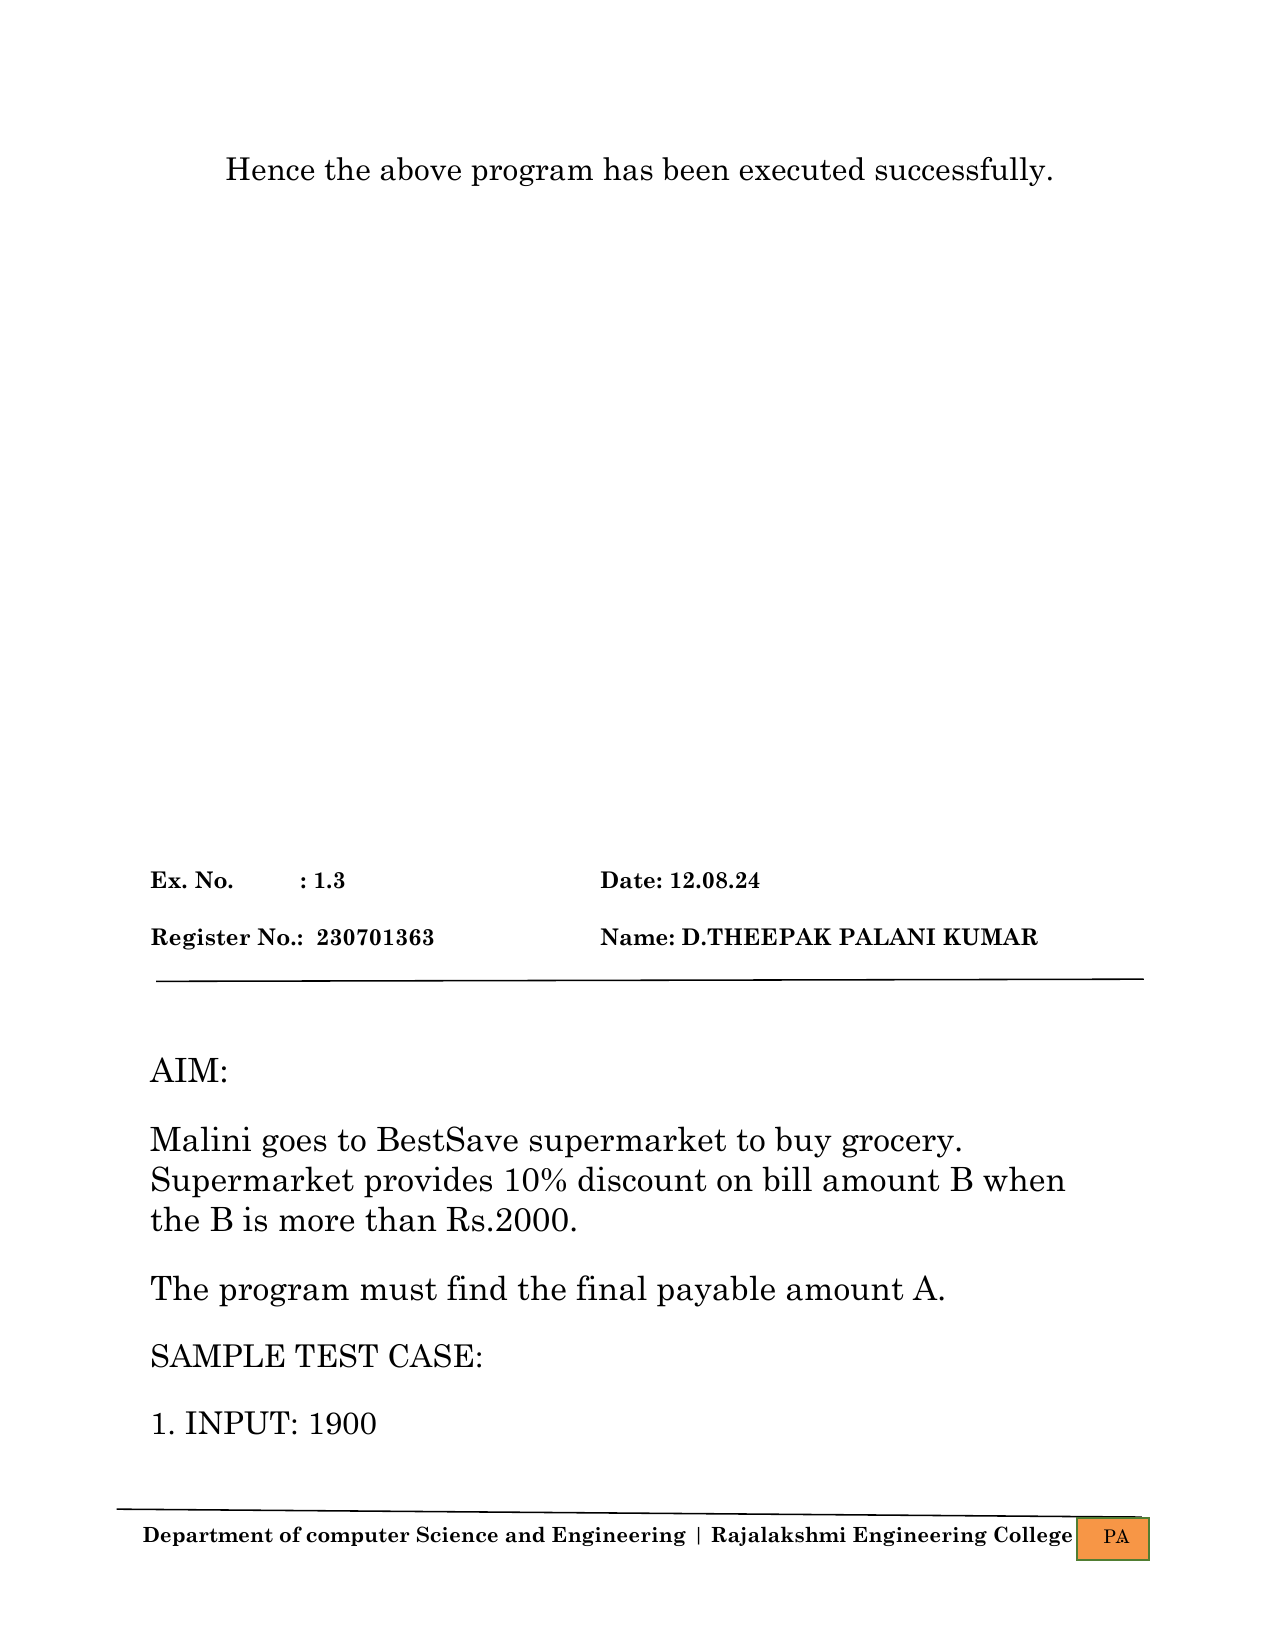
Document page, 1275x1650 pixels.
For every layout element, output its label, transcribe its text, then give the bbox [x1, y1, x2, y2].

text Hence the above program has been executed successfully. [150, 150, 1125, 188]
text Register No.: 230701363 Name: D.THEEPAK PALANI KUMAR [150, 923, 1125, 951]
text AIM: [150, 1049, 1125, 1089]
text 1. INPUT: 1900 [150, 1404, 1125, 1441]
text SAMPLE TEST CASE: [150, 1337, 1125, 1375]
text The program must find the final payable amount A. [150, 1268, 1125, 1308]
text Ex. No. : 1.3 Date: 12.08.24 [150, 866, 1125, 894]
text Malini goes to BestSave supermarket to buy grocery. Supermarket provides 10% discount on bill amount B when the B is more than Rs.2000. [150, 1118, 1125, 1239]
